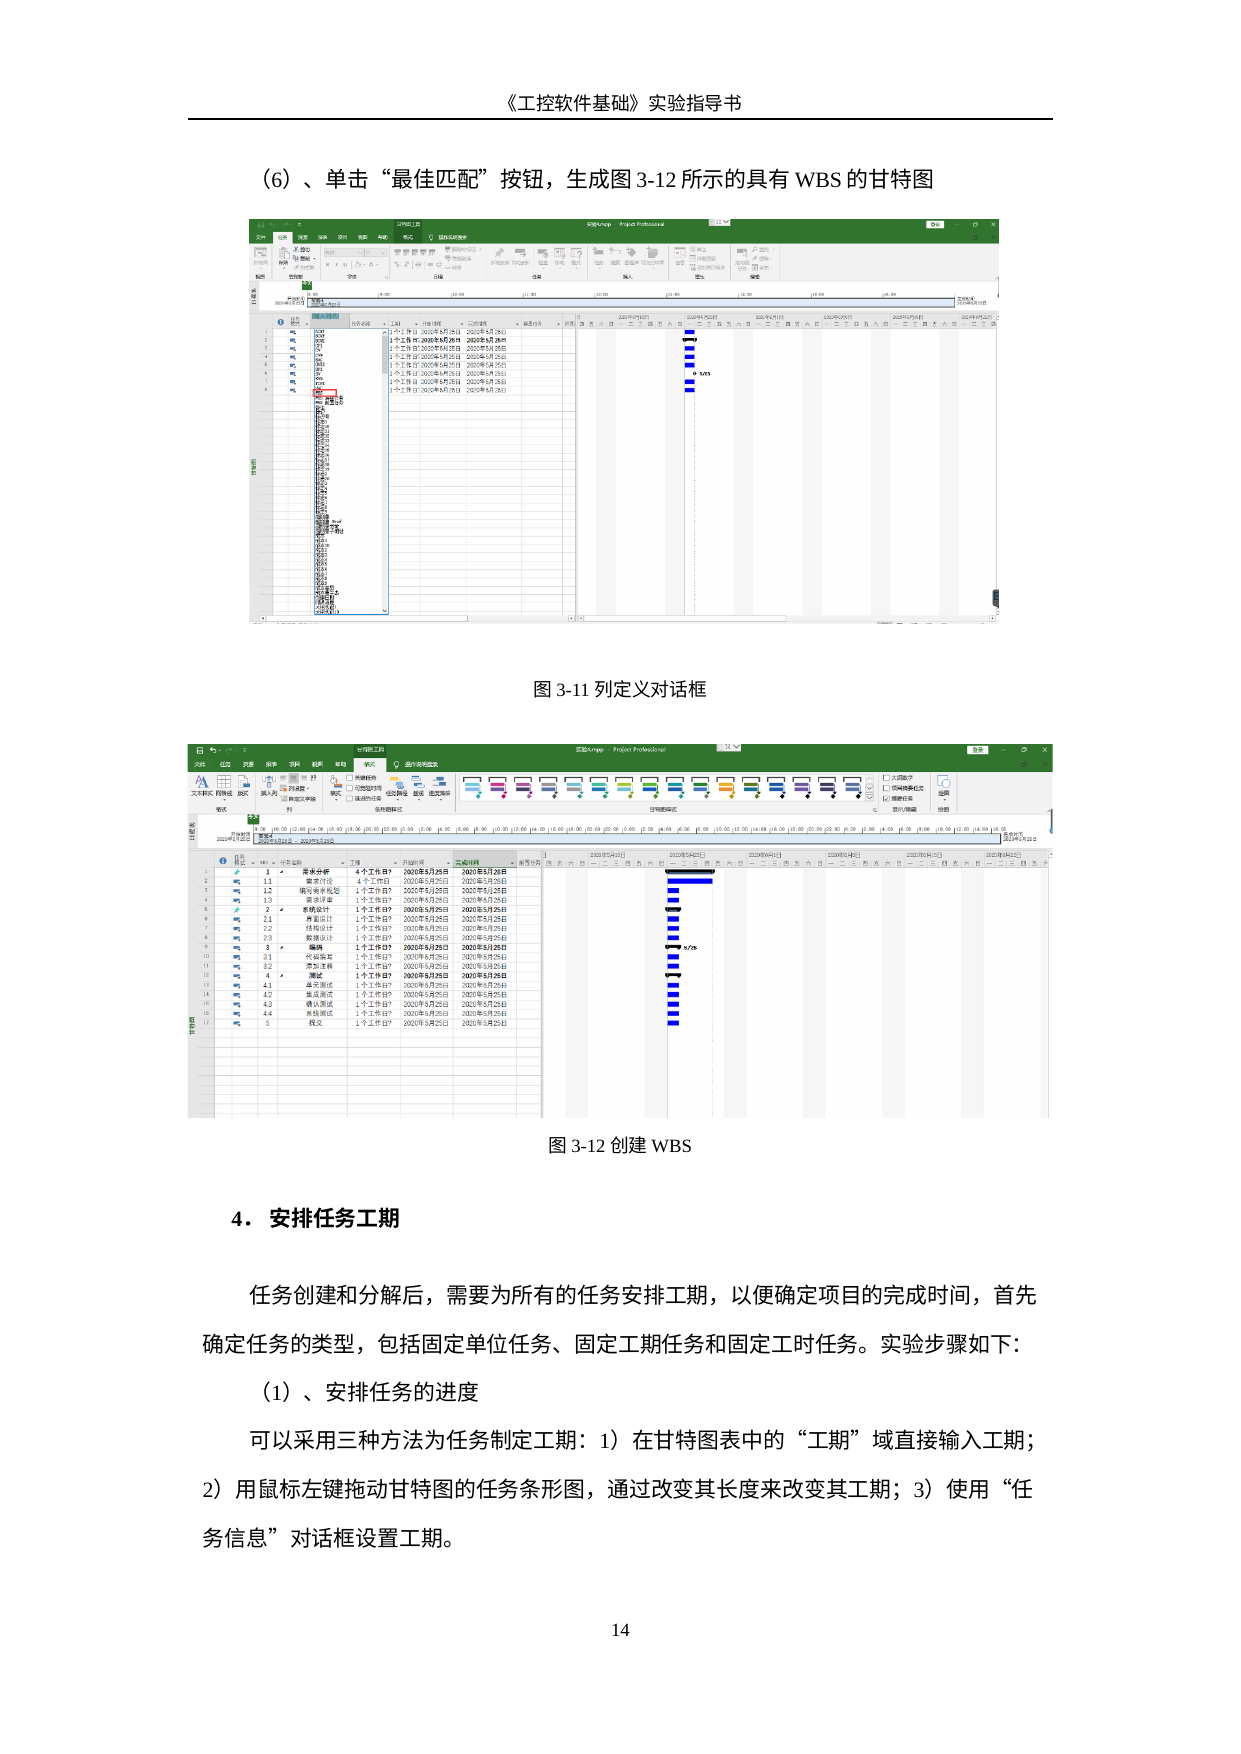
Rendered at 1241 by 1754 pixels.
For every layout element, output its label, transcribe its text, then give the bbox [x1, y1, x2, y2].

text 可以采用三种方法为任务制定工期：1）在甘特图表中的“工期”域直接输入工期；2）用鼠标左键拖动甘特图的任务条形图，通过改变其长度来改变其工期；3）使用“任务信息”对话框设置工期。 [202, 1423, 1055, 1553]
picture [187, 744, 1053, 1118]
text （1）、安排任务的进度 [202, 1374, 1055, 1407]
text 图3-11 列定义对话框 [187, 674, 1053, 702]
text 任务创建和分解后，需要为所有的任务安排工期，以便确定项目的完成时间，首先确定任务的类型，包括固定单位任务、固定工期任务和固定工时任务。实验步骤如下： [202, 1277, 1055, 1359]
text 图3-12 创建WBS [187, 1118, 1053, 1158]
text （6）、单击“最佳匹配”按钮，生成图3-12所示的具有WBS的甘特图 [202, 162, 1055, 194]
picture [249, 219, 999, 624]
text 4． 安排任务工期 [187, 1201, 1053, 1232]
